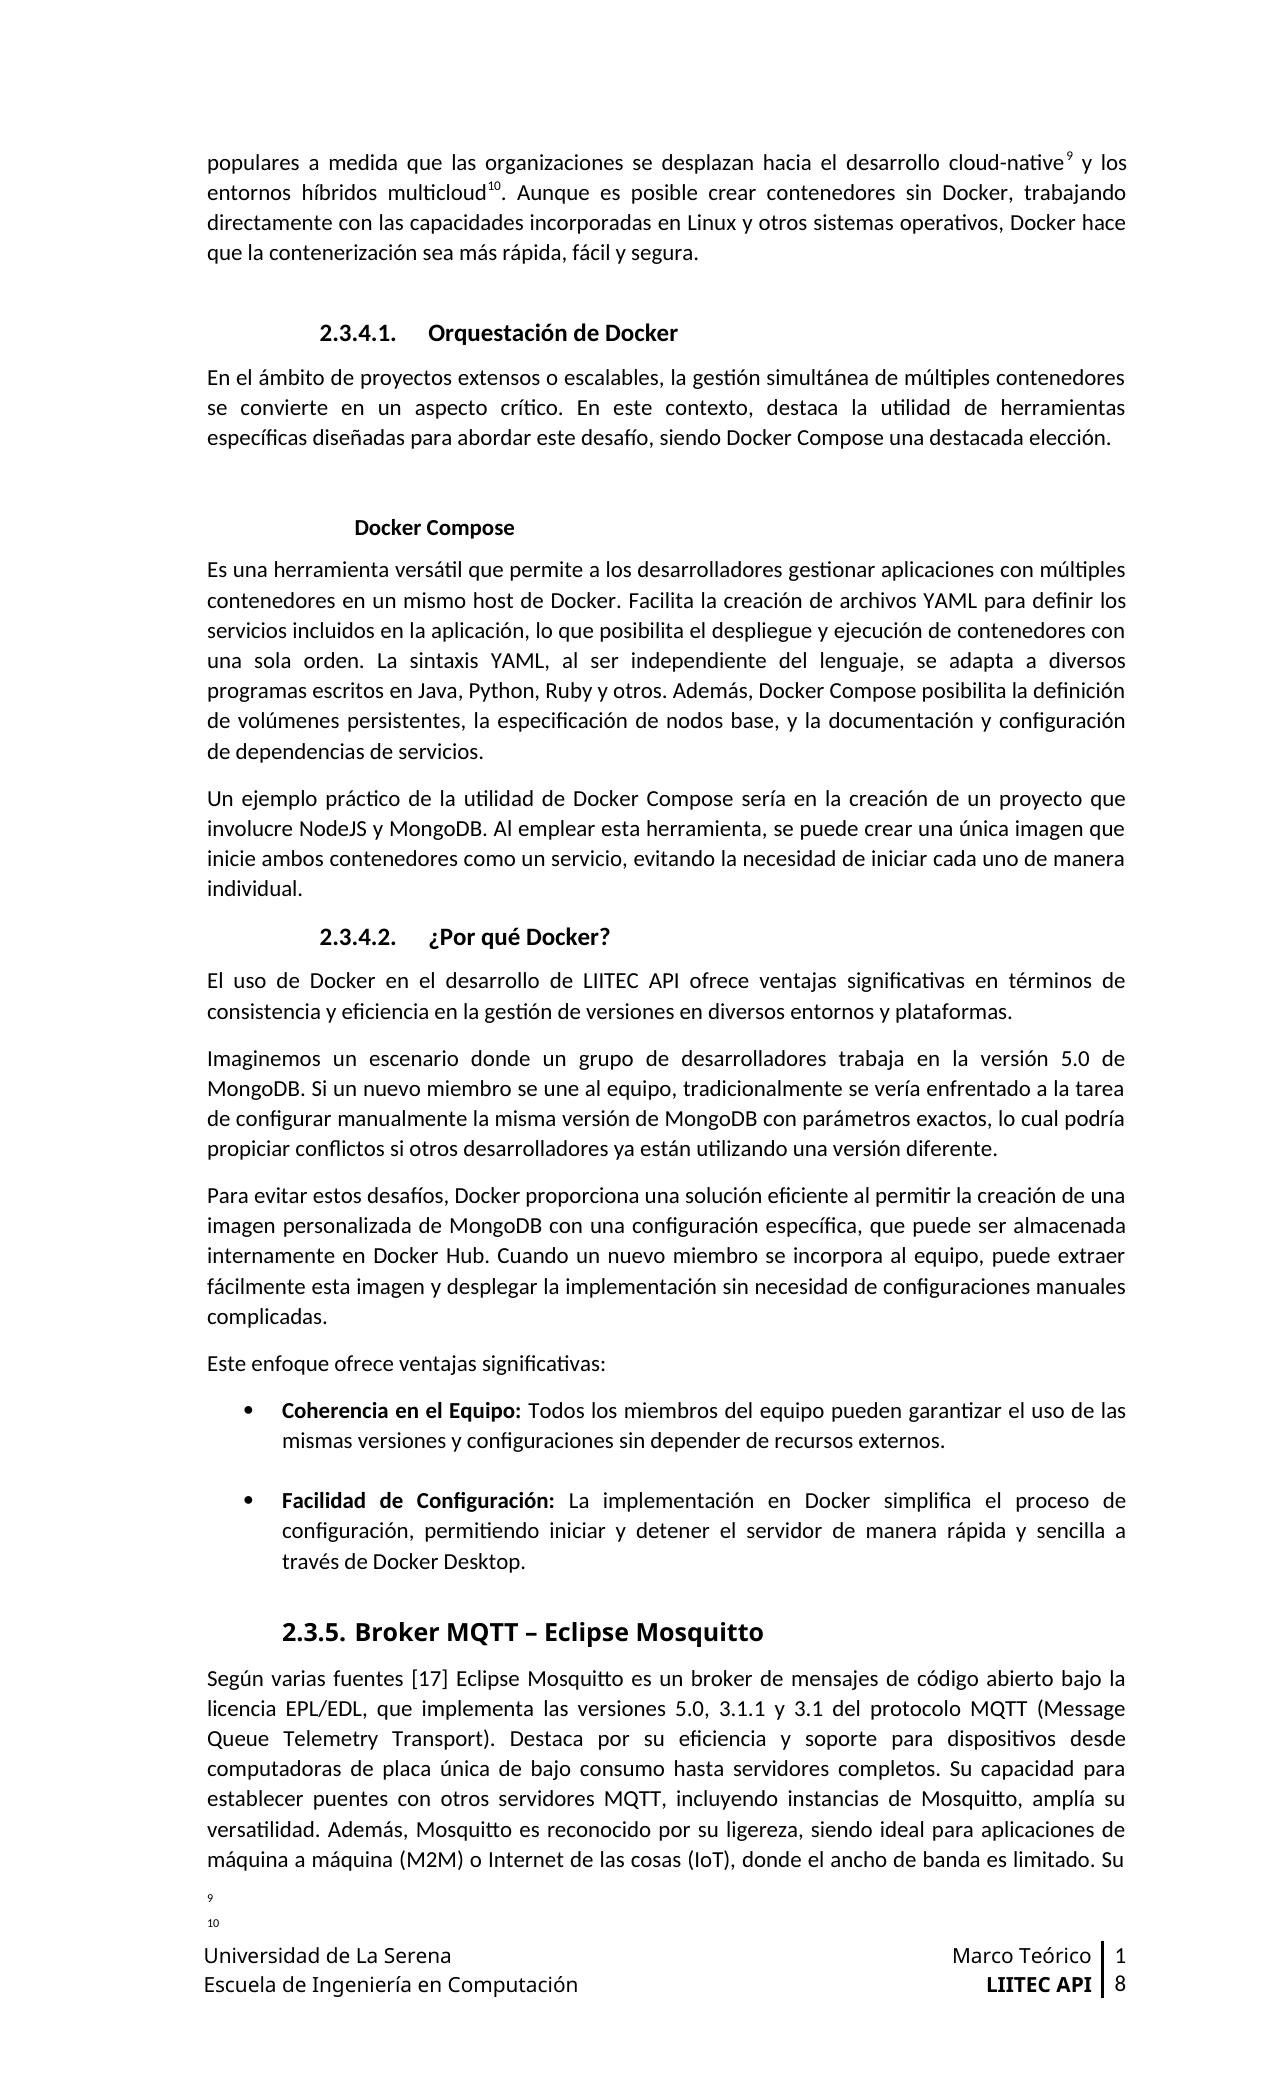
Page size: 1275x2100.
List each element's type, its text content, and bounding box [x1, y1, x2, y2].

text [207, 1664, 1127, 1873]
text Un ejemplo práctico de la utilidad de Docker Compose sería en la creación de un proyecto que involucre NodeJS y MongoDB. Al emplear esta herramienta, se puede crear una única imagen que inicie ambos contenedores como un servicio, evitando la necesidad de iniciar cada uno de manera individual. [207, 784, 1127, 902]
text Imaginemos un escenario donde un grupo de desarrolladores trabaja en la versión 5.0 de MongoDB. Si un nuevo miembro se une al equipo, tradicionalmente se vería enfrentado a la tarea de configurar manualmente la misma versión de MongoDB con parámetros exactos, lo cual podría propiciar conflictos si otros desarrolladores ya están utilizando una versión diferente. [207, 1044, 1127, 1162]
text populares a medida que las organizaciones se desplazan hacia el desarrollo cloud-native y los entornos híbridos multicloud. Aunque es posible crear contenedores sin Docker, trabajando directamente con las capacidades incorporadas en Linux y otros sistemas operativos, Docker hace que la contenerización sea más rápida, fácil y segura. [207, 148, 1127, 266]
subtitle Broker MQTT – Eclipse Mosquitto [282, 1614, 1127, 1648]
subtitle Docker Compose [281, 513, 1127, 541]
list Facilidad de Configuración: La implementación en Docker simplifica el proceso de configuración, permitiendo iniciar y detener el servidor de manera rápida y sencilla a través de Docker Desktop. [244, 1486, 1127, 1575]
text En el ámbito de proyectos extensos o escalables, la gestión simultánea de múltiples contenedores se convierte en un aspecto crítico. En este contexto, destaca la utilidad de herramientas específicas diseñadas para abordar este desafío, siendo Docker Compose una destacada elección. [207, 363, 1127, 451]
list Coherencia en el Equipo: Todos los miembros del equipo pueden garantizar el uso de las mismas versiones y configuraciones sin depender de recursos externos. [244, 1396, 1127, 1454]
subtitle Orquestación de Docker [319, 317, 1127, 348]
subtitle ¿Por qué Docker? [319, 921, 1127, 952]
text Es una herramienta versátil que permite a los desarrolladores gestionar aplicaciones con múltiples contenedores en un mismo host de Docker. Facilita la creación de archivos YAML para definir los servicios incluidos en la aplicación, lo que posibilita el despliegue y ejecución de contenedores con una sola orden. La sintaxis YAML, al ser independiente del lenguaje, se adapta a diversos programas escritos en Java, Python, Ruby y otros. Además, Docker Compose posibilita la definición de volúmenes persistentes, la especificación de nodos base, y la documentación y configuración de dependencias de servicios. [207, 556, 1127, 765]
text El uso de Docker en el desarrollo de LIITEC API ofrece ventajas significativas en términos de consistencia y eficiencia en la gestión de versiones en diversos entornos y plataformas. [207, 967, 1127, 1025]
text Para evitar estos desafíos, Docker proporciona una solución eficiente al permitir la creación de una imagen personalizada de MongoDB con una configuración específica, que puede ser almacenada internamente en Docker Hub. Cuando un nuevo miembro se incorpora al equipo, puede extraer fácilmente esta imagen y desplegar la implementación sin necesidad de configuraciones manuales complicadas. [207, 1181, 1127, 1330]
text Este enfoque ofrece ventajas significativas: [207, 1349, 1127, 1377]
